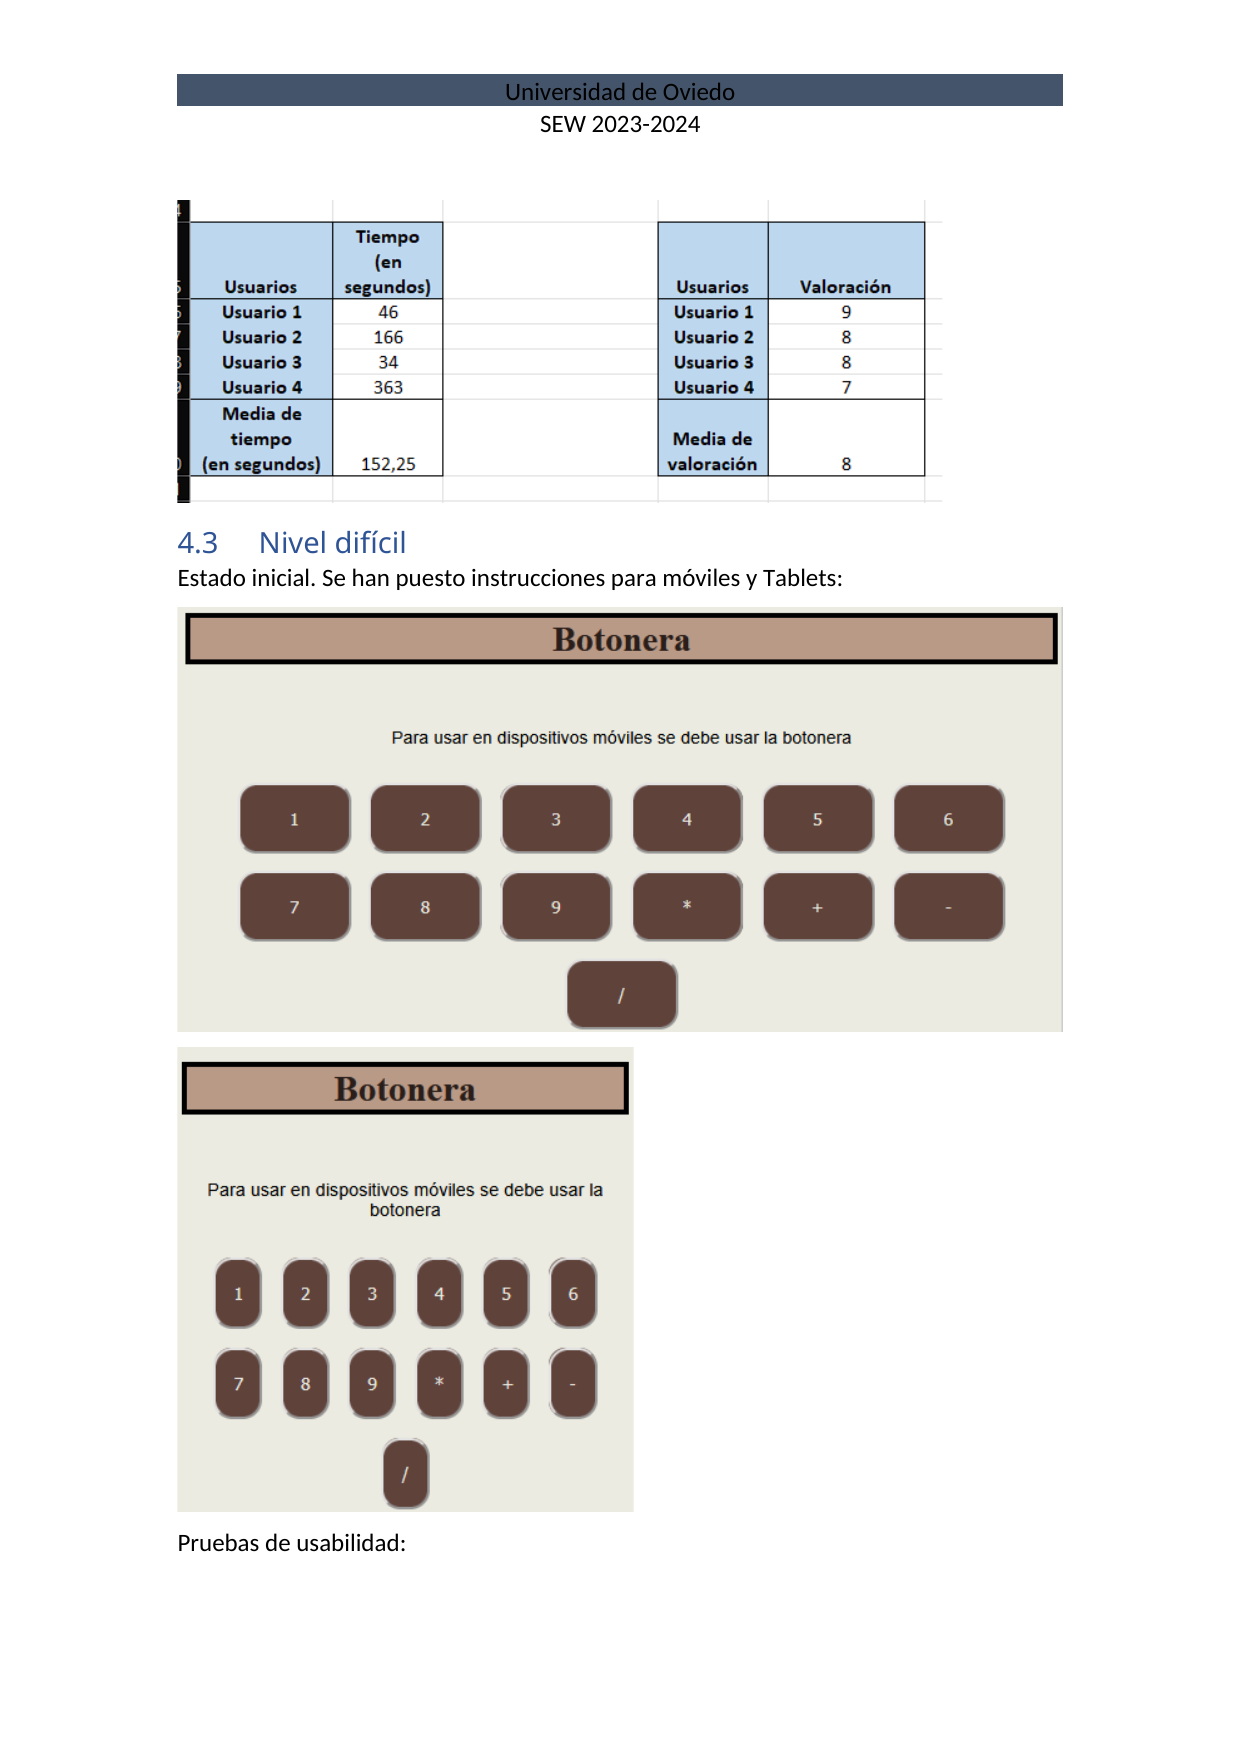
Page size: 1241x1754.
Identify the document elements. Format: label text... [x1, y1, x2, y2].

text Pruebas de usabilidad: [177, 1527, 1063, 1557]
picture [177, 1047, 634, 1512]
picture [177, 200, 943, 503]
text Estado inicial. Se han puesto instrucciones para móviles y Tablets: [177, 562, 1063, 592]
picture [177, 607, 1063, 1032]
subtitle Nivel difícil [177, 522, 1063, 562]
